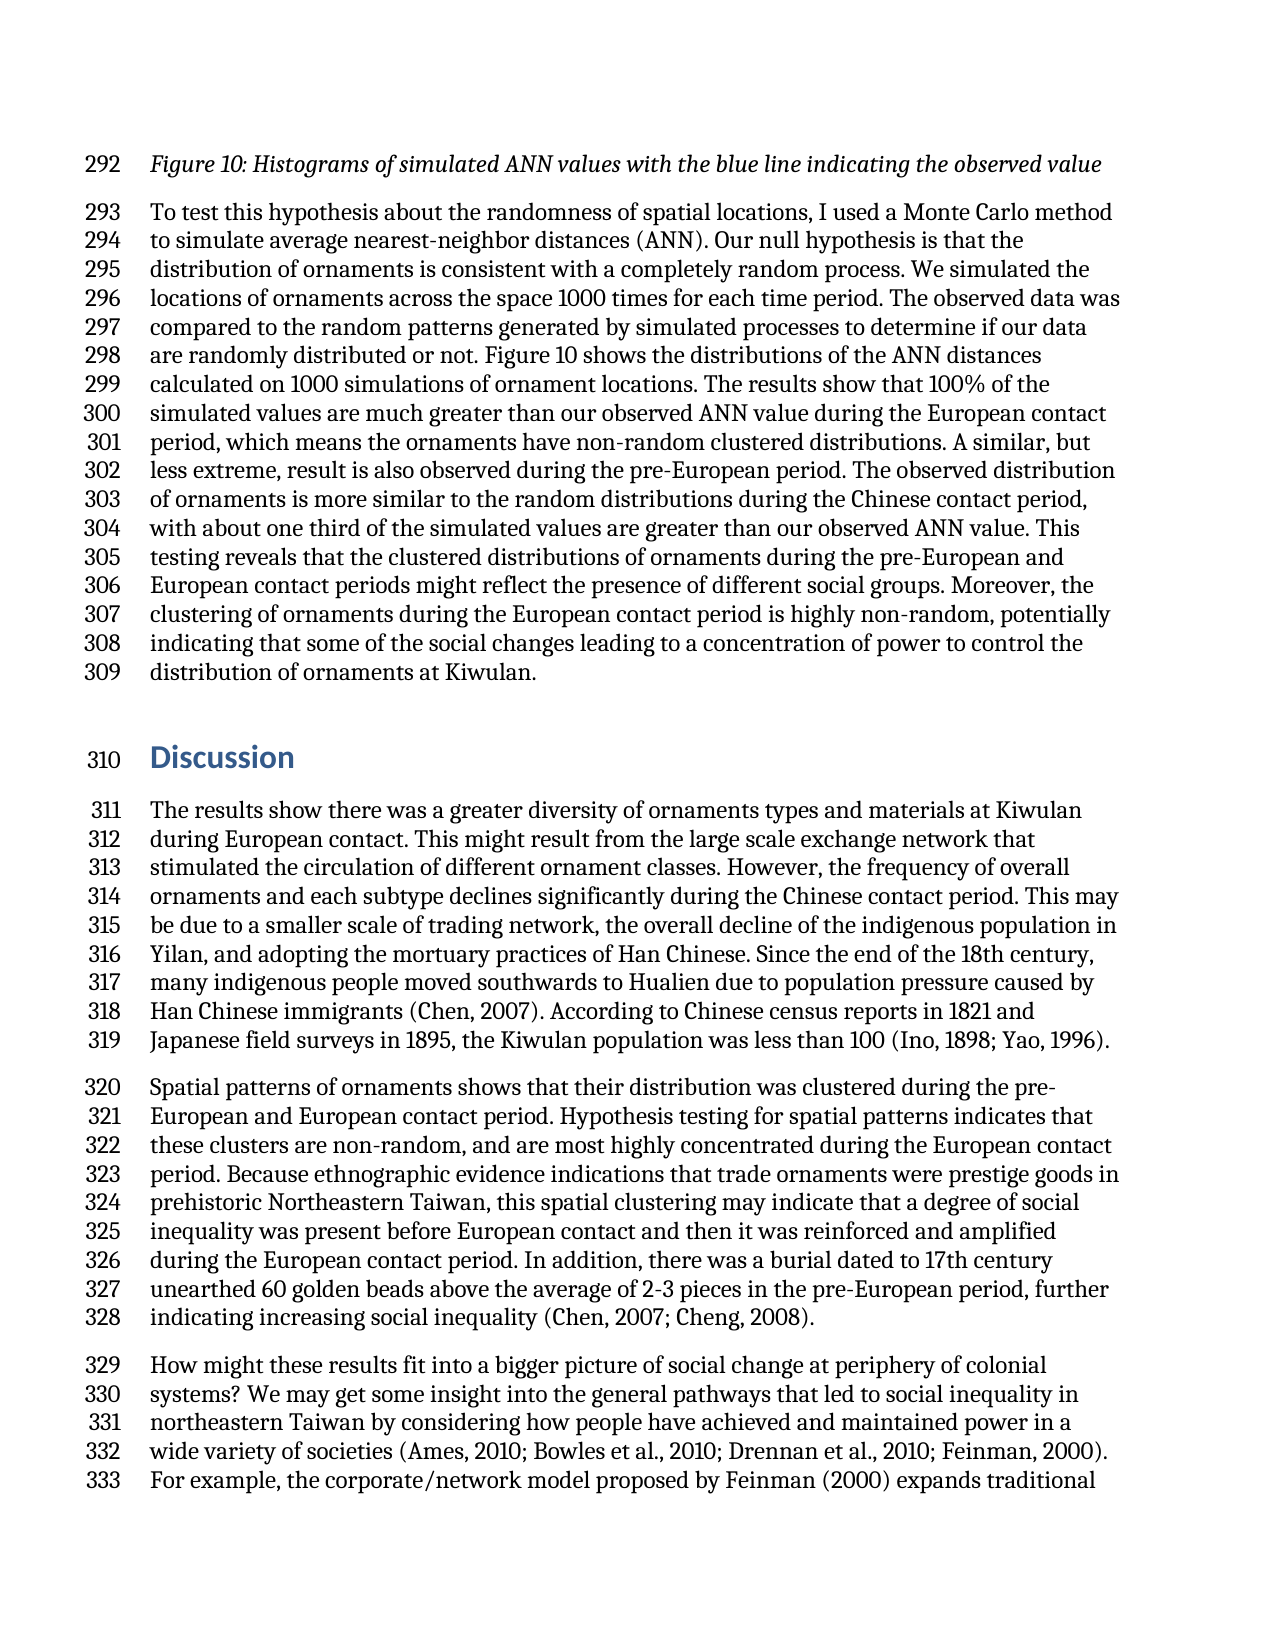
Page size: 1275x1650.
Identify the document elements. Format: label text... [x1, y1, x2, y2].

text Figure 10: Histograms of simulated ANN values with the blue line indicating the observed value [150, 150, 1125, 179]
text To test this hypothesis about the randomness of spatial locations, I used a Monte Carlo method to simulate average nearest-neighbor distances (ANN). Our null hypothesis is that the distribution of ornaments is consistent with a completely random process. We simulated the locations of ornaments across the space 1000 times for each time period. The observed data was compared to the random patterns generated by simulated processes to determine if our data are randomly distributed or not. Figure 10 shows the distributions of the ANN distances calculated on 1000 simulations of ornament locations. The results show that 100% of the simulated values are much greater than our observed ANN value during the European contact period, which means the ornaments have non-random clustered distributions. A similar, but less extreme, result is also observed during the pre-European period. The observed distribution of ornaments is more similar to the random distributions during the Chinese contact period, with about one third of the simulated values are greater than our observed ANN value. This testing reveals that the clustered distributions of ornaments during the pre-European and European contact periods might reflect the presence of different social groups. Moreover, the clustering of ornaments during the European contact period is highly non-random, potentially indicating that some of the social changes leading to a concentration of power to control the distribution of ornaments at Kiwulan. [150, 197, 1125, 686]
text The results show there was a greater diversity of ornaments types and materials at Kiwulan during European contact. This might result from the large scale exchange network that stimulated the circulation of different ornament classes. However, the frequency of overall ornaments and each subtype declines significantly during the Chinese contact period. This may be due to a smaller scale of trading network, the overall decline of the indigenous population in Yilan, and adopting the mortuary practices of Han Chinese. Since the end of the 18th century, many indigenous people moved southwards to Hualien due to population pressure caused by Han Chinese immigrants (Chen, 2007). According to Chinese census reports in 1821 and Japanese field surveys in 1895, the Kiwulan population was less than 100 (Ino, 1898; Yao, 1996). [150, 796, 1125, 1054]
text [150, 1351, 1125, 1494]
text Spatial patterns of ornaments shows that their distribution was clustered during the pre-European and European contact period. Hypothesis testing for spatial patterns indicates that these clusters are non-random, and are most highly concentrated during the European contact period. Because ethnographic evidence indications that trade ornaments were prestige goods in prehistoric Northeastern Taiwan, this spatial clustering may indicate that a degree of social inequality was present before European contact and then it was reinforced and amplified during the European contact period. In addition, there was a burial dated to 17th century unearthed 60 golden beads above the average of 2-3 pieces in the pre-European period, further indicating increasing social inequality (Chen, 2007; Cheng, 2008). [150, 1073, 1125, 1332]
subtitle Discussion [150, 736, 1125, 777]
